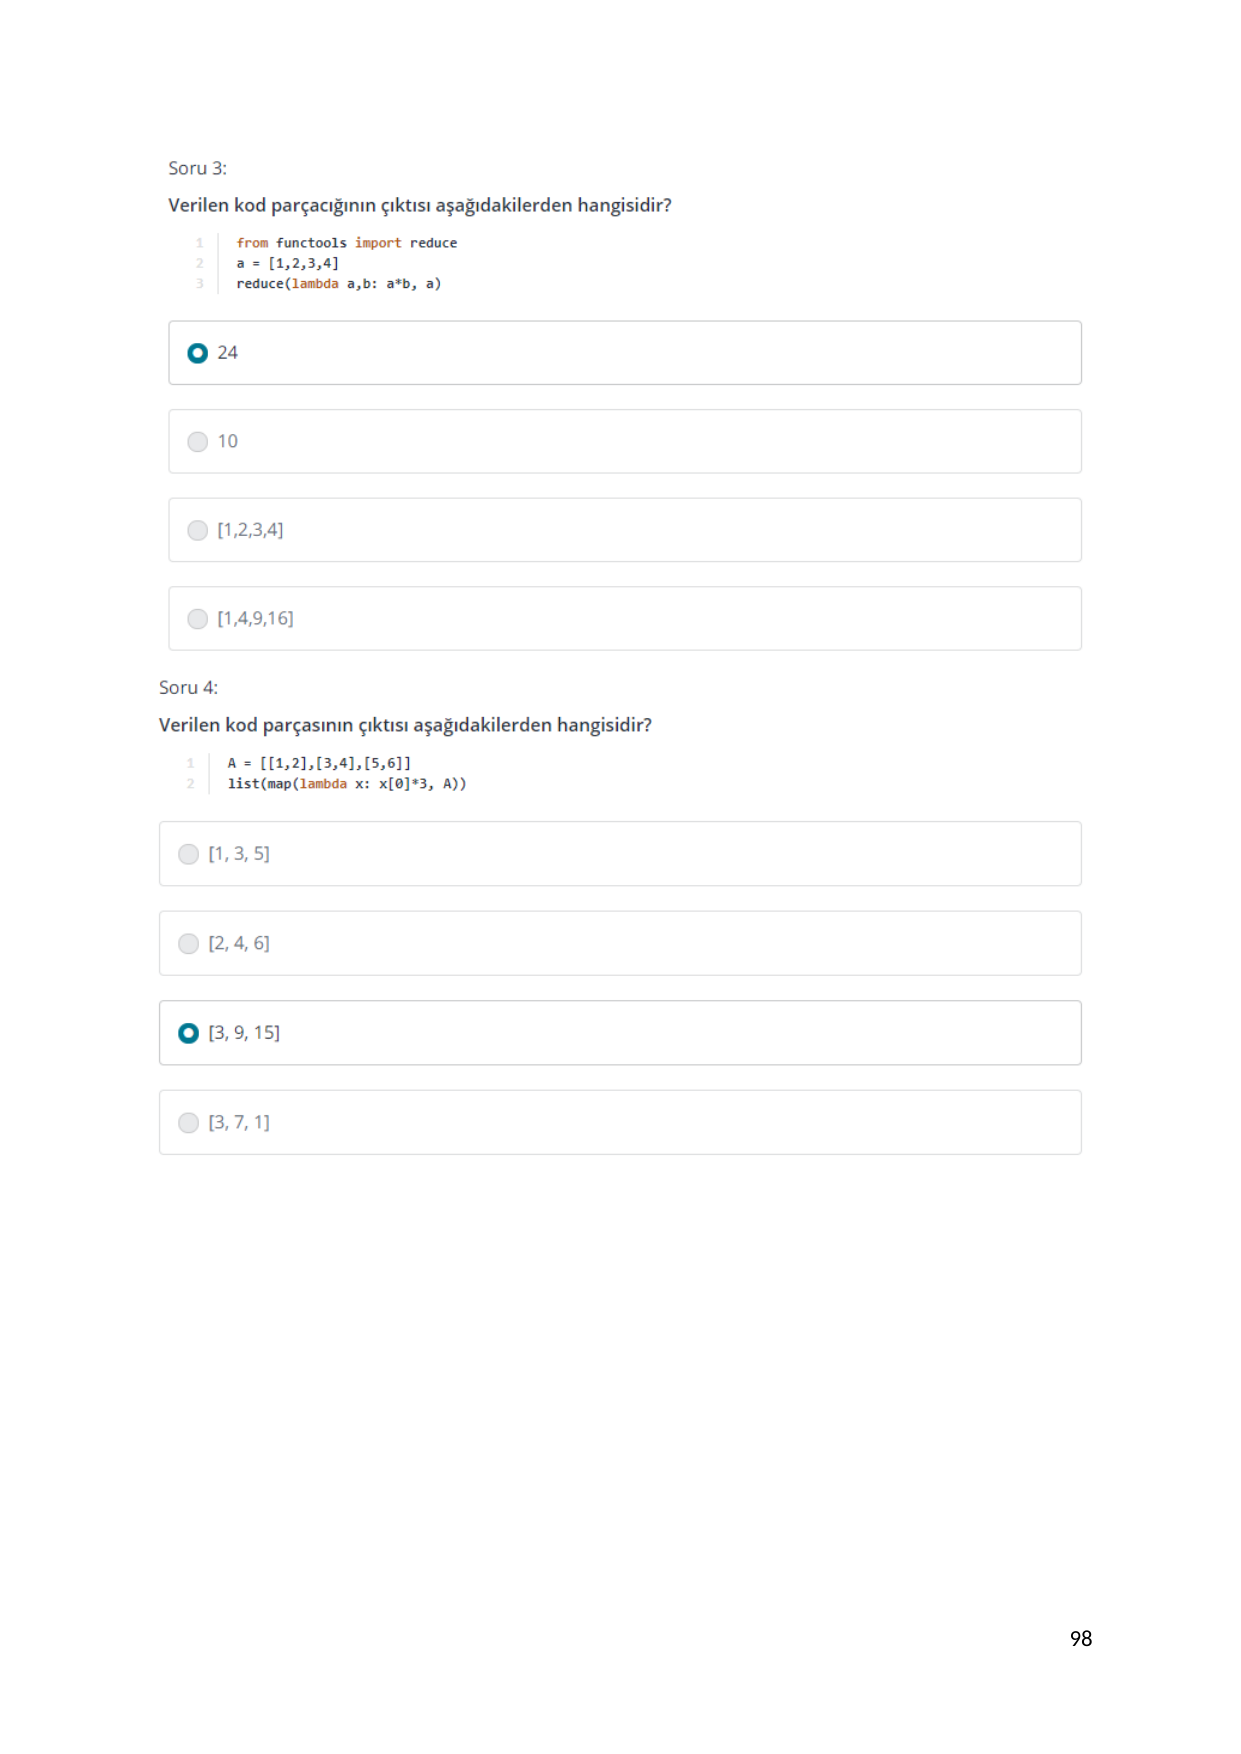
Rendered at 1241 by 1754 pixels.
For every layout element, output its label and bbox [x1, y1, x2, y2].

picture [147, 147, 1093, 670]
picture [147, 671, 1093, 1166]
